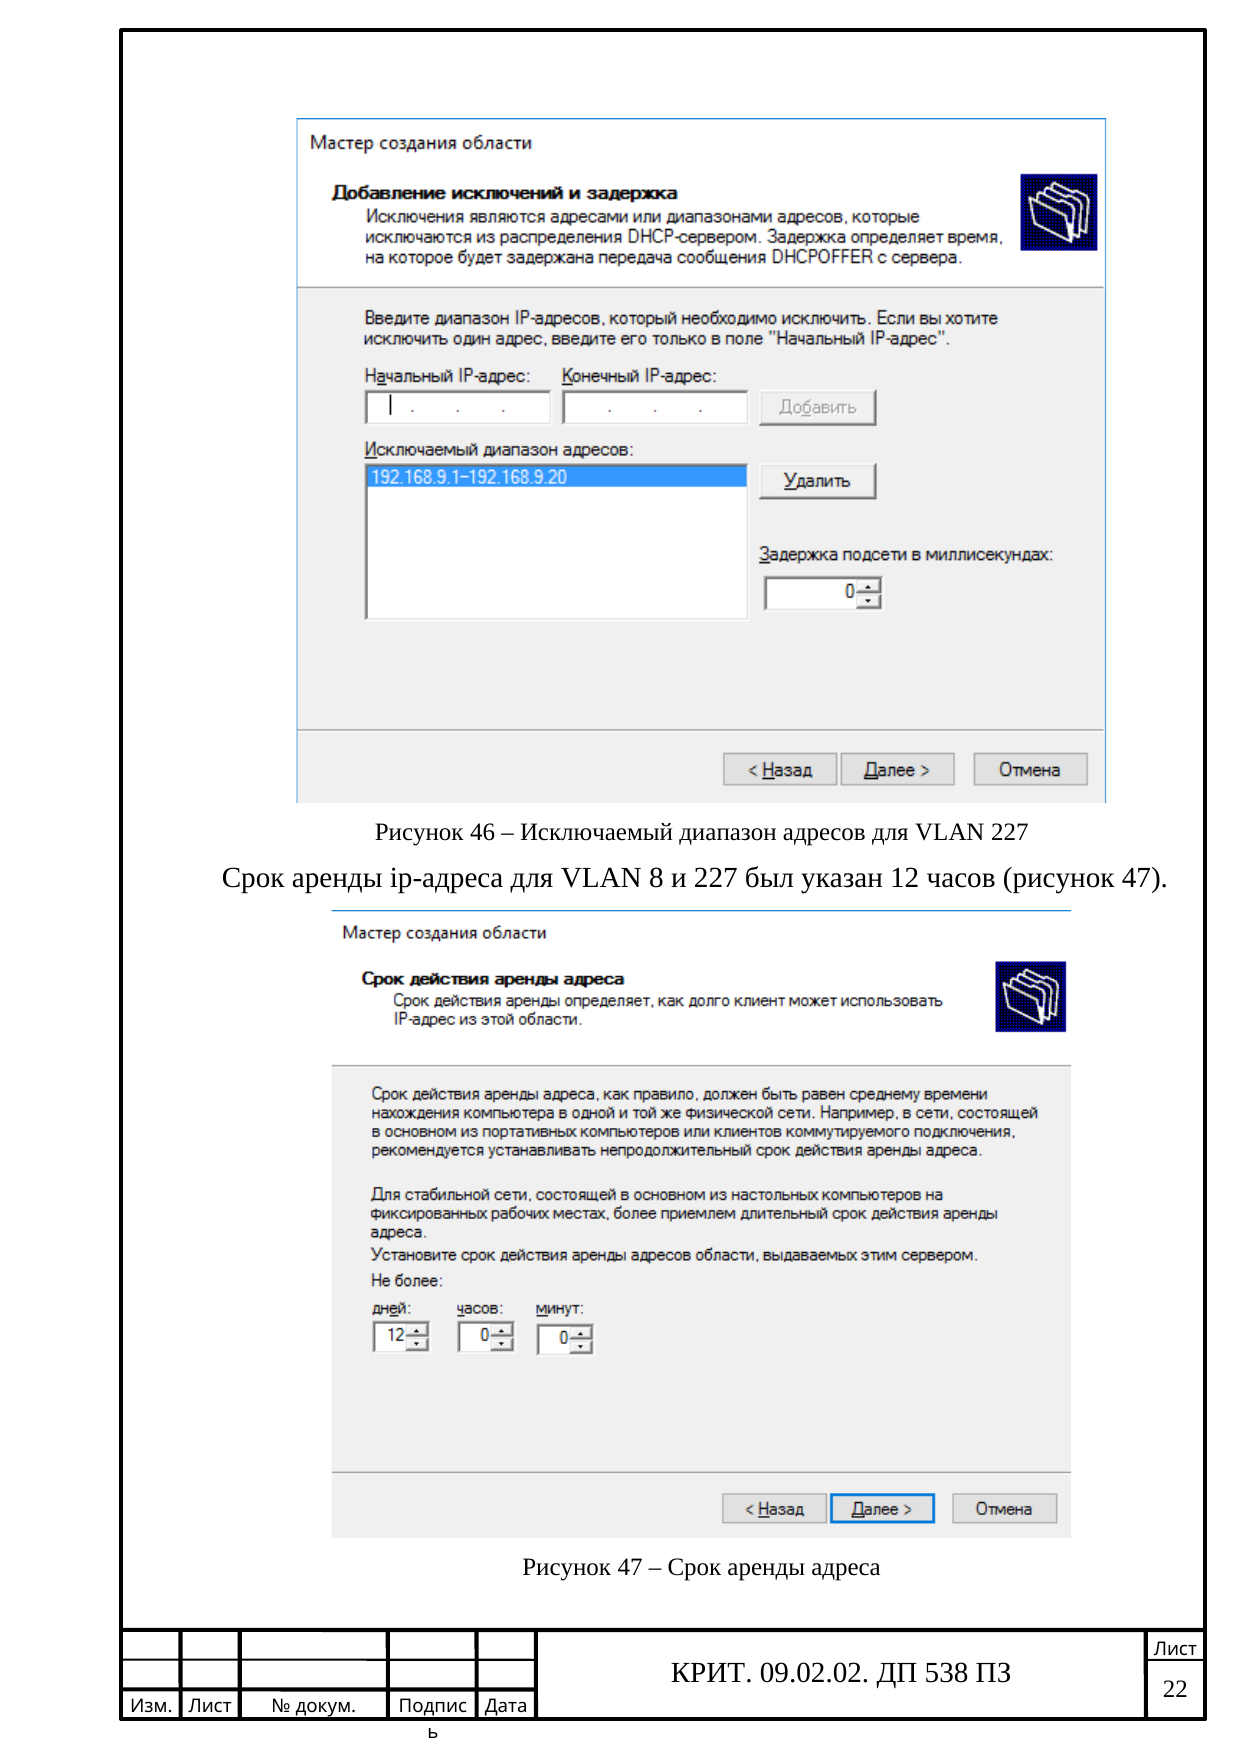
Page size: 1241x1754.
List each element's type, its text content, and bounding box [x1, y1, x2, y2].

picture [296, 118, 1107, 803]
text Срок аренды ip-адреса для VLAN 8 и 227 был указан 12 часов (рисунок 47). [148, 860, 1181, 894]
picture [331, 910, 1072, 1538]
text Рисунок 47 – Срок аренды адреса [148, 1552, 1181, 1581]
text Рисунок 46 – Исключаемый диапазон адресов для VLAN 227 [148, 817, 1181, 846]
